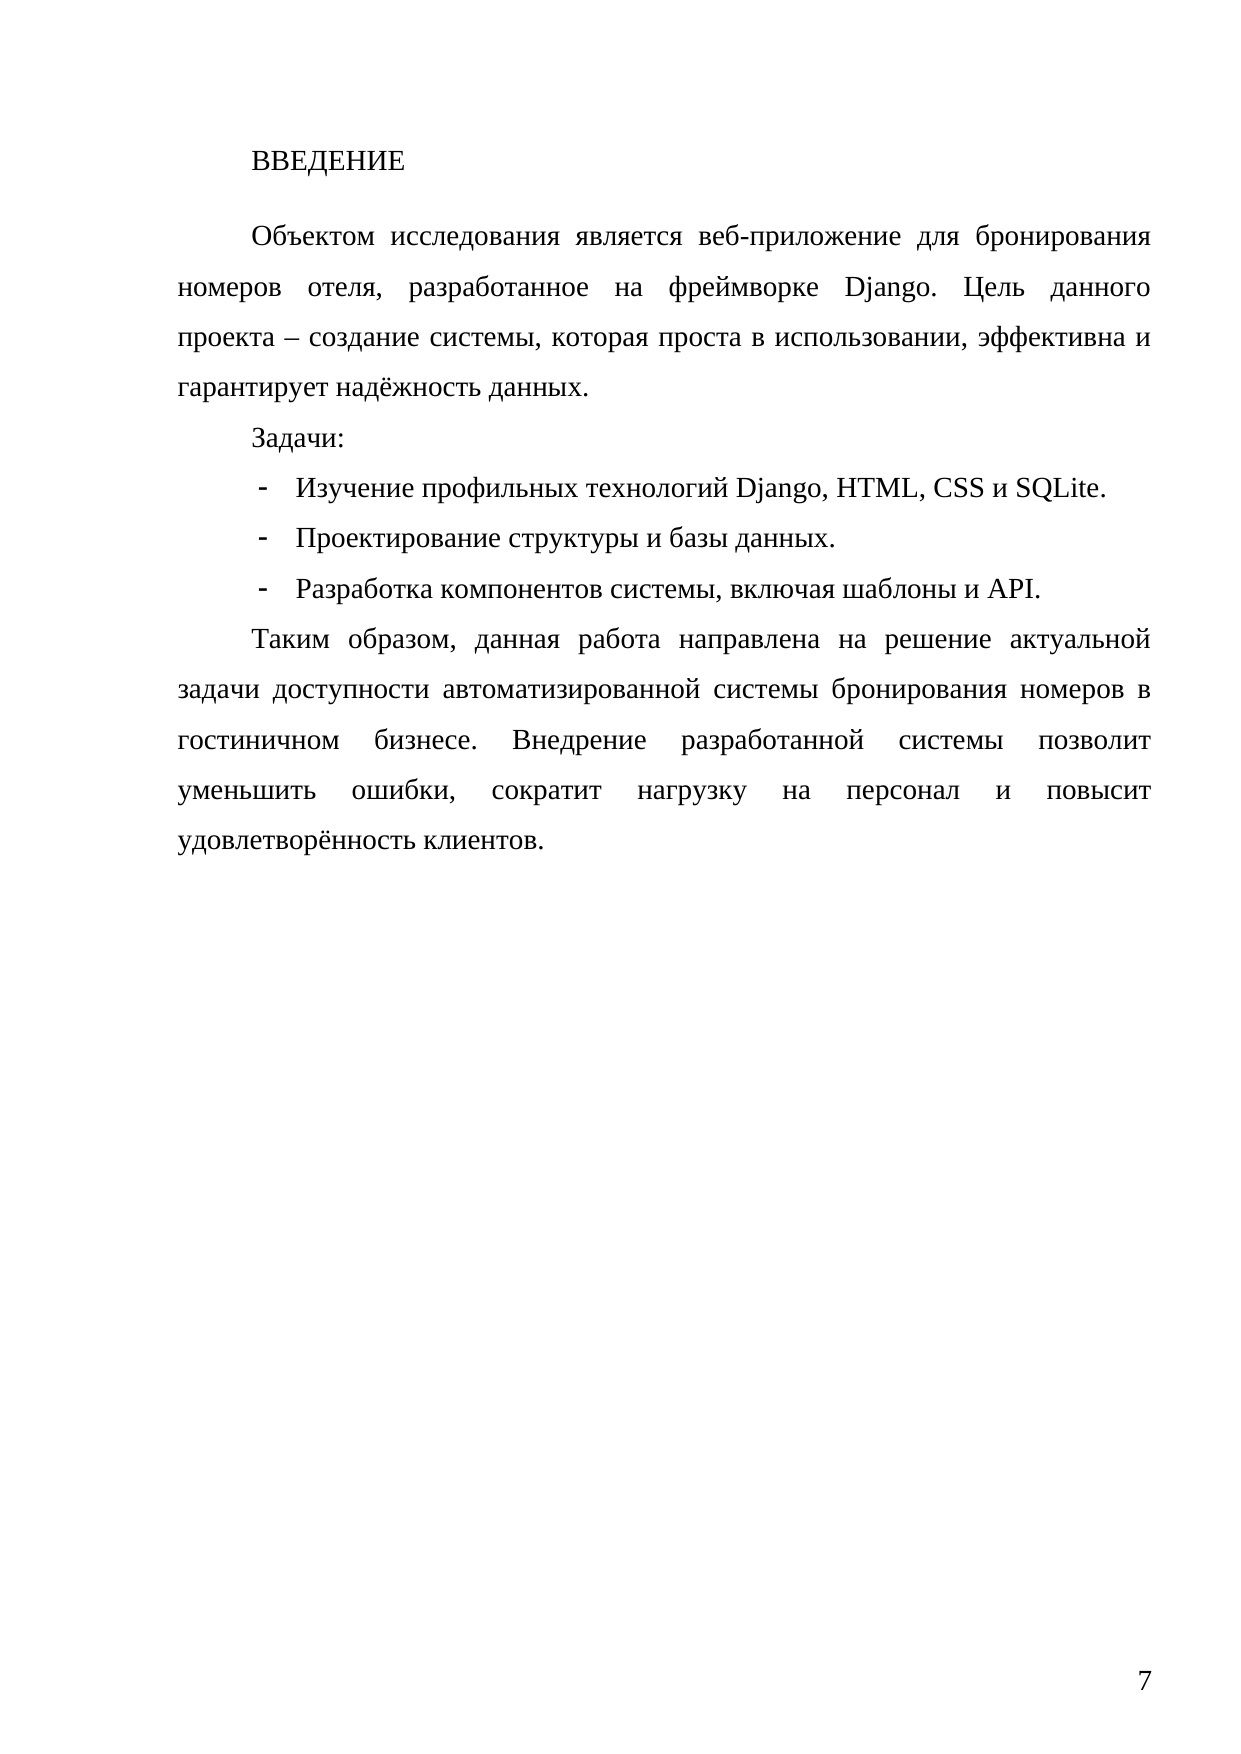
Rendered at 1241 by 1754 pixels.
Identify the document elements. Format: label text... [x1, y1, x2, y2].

list Разработка компонентов системы, включая шаблоны и API. [258, 571, 1152, 604]
text Таким образом, данная работа направлена на решение актуальной задачи доступности автоматизированной системы бронирования номеров в гостиничном бизнесе. Внедрение разработанной системы позволит уменьшить ошибки, сократит нагрузку на персонал и повысит удовлетворённость клиентов. [177, 621, 1152, 856]
list Проектирование структуры и базы данных. [258, 520, 1152, 554]
list Изучение профильных технологий Django, HTML, CSS и SQLite. [258, 470, 1152, 504]
text Задачи: [177, 420, 1152, 453]
text Объектом исследования является веб-приложение для бронирования номеров отеля, разработанное на фреймворке Django. Цель данного проекта – создание системы, которая проста в использовании, эффективна и гарантирует надёжность данных. [177, 218, 1152, 403]
subtitle ВВЕДЕНИЕ [177, 143, 1152, 177]
